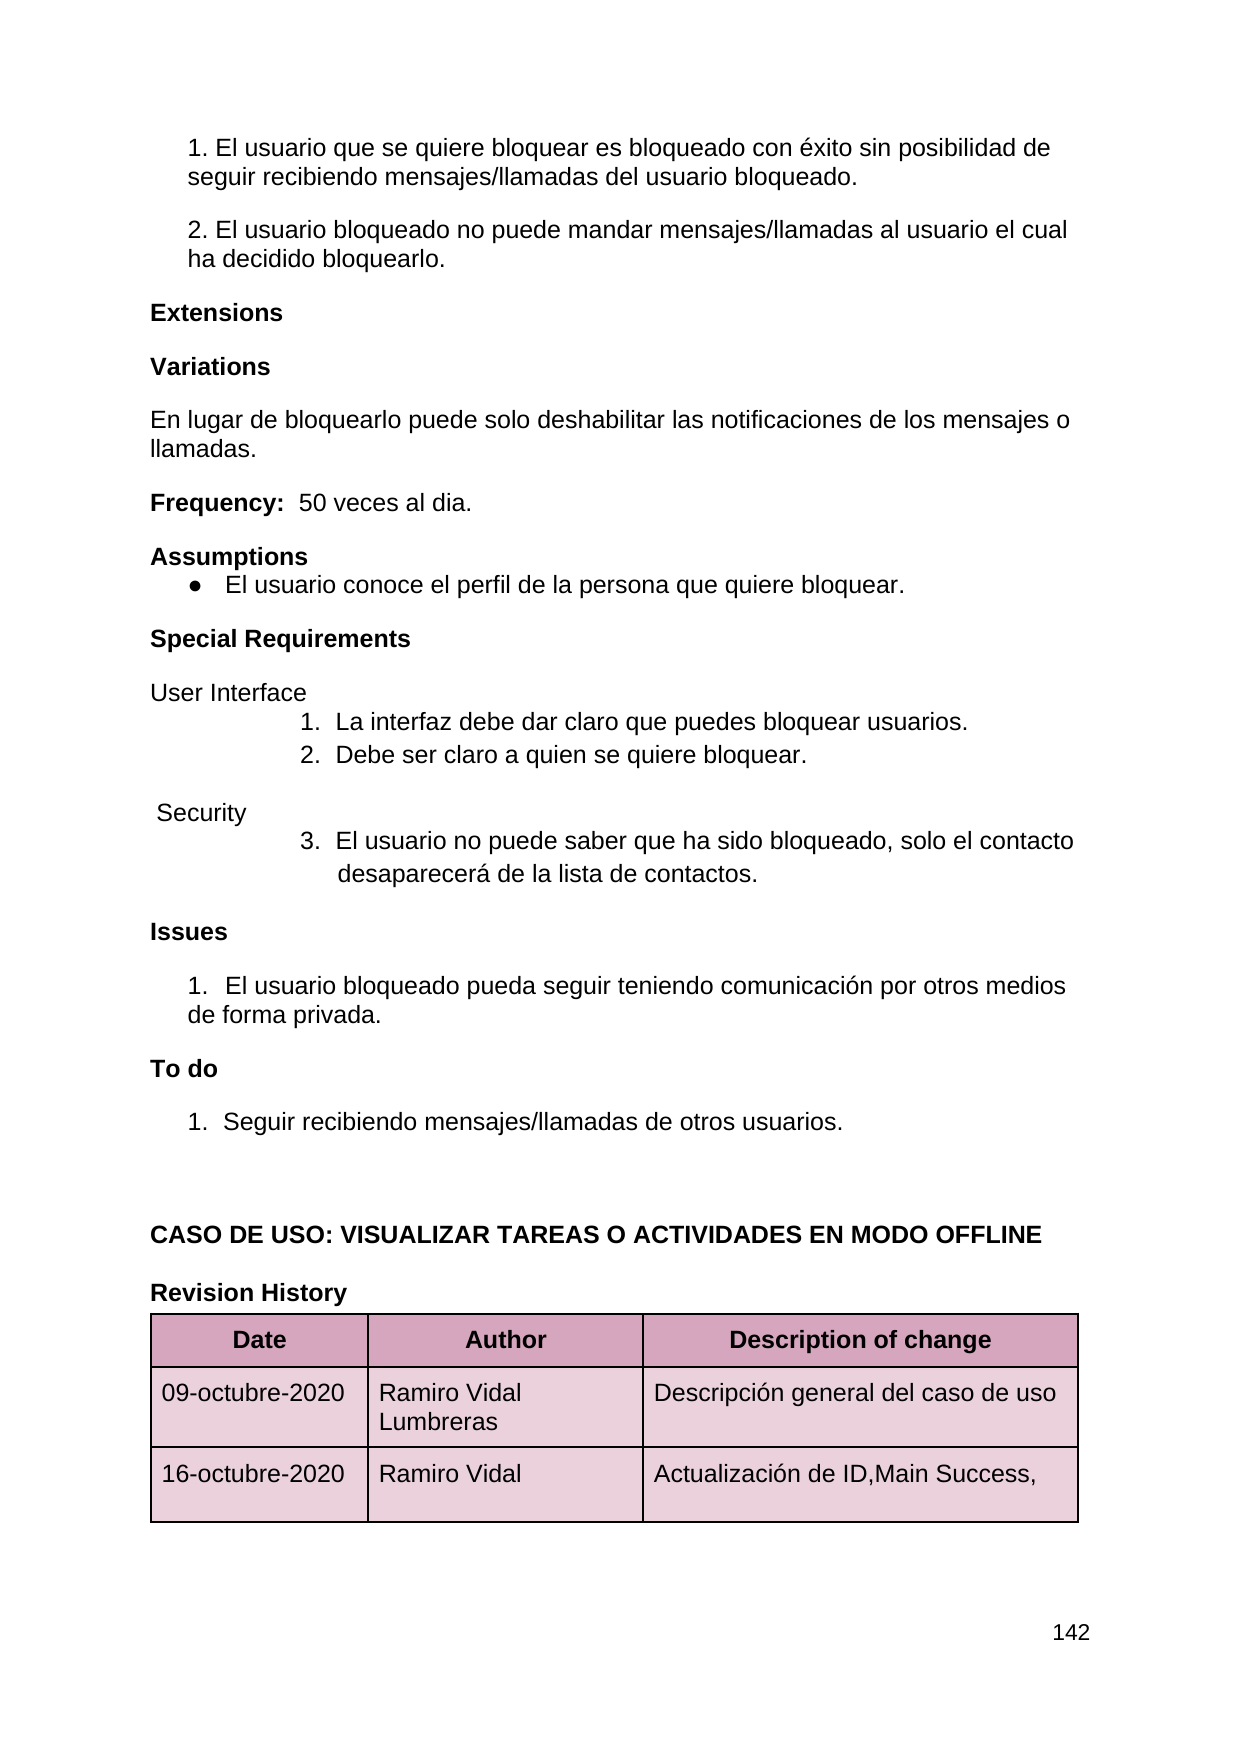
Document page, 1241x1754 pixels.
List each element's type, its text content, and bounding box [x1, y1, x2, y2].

text Security [150, 798, 1090, 826]
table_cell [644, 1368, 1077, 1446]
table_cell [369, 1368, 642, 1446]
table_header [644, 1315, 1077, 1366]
list El usuario conoce el perfil de la persona que quiere bloquear. [187, 570, 1090, 599]
text 1. El usuario que se quiere bloquear es bloqueado con éxito sin posibilidad de seguir recibiendo mensajes/llamadas del usuario bloqueado. [187, 133, 1090, 190]
text 1. La interfaz debe dar claro que puedes bloquear usuarios. [300, 707, 1090, 735]
text User Interface [150, 678, 1090, 707]
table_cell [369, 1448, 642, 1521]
text Assumptions [150, 542, 1090, 570]
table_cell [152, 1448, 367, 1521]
text 2. Debe ser claro a quien se quiere bloquear. [300, 739, 1090, 768]
text CASO DE USO: VISUALIZAR TAREAS O ACTIVIDADES EN MODO OFFLINE [150, 1220, 1090, 1248]
text Issues [150, 917, 1090, 946]
text En lugar de bloquearlo puede solo deshabilitar las notificaciones de los mensajes o llamadas. [150, 405, 1090, 463]
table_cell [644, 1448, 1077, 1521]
text 1. Seguir recibiendo mensajes/llamadas de otros usuarios. [187, 1107, 1090, 1136]
text To do [150, 1054, 1090, 1082]
text Extensions [150, 298, 1090, 327]
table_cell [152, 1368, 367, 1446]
text Frequency: 50 veces al dia. [150, 488, 1090, 517]
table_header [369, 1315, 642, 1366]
text Variations [150, 352, 1090, 380]
text 3. El usuario no puede saber que ha sido bloqueado, solo el contacto desaparecerá de la lista de contactos. [300, 826, 1090, 888]
text 2. El usuario bloqueado no puede mandar mensajes/llamadas al usuario el cual ha decidido bloquearlo. [187, 215, 1090, 273]
text Special Requirements [150, 624, 1090, 653]
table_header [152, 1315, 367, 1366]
text Revision History [150, 1278, 1090, 1306]
text 1. El usuario bloqueado pueda seguir teniendo comunicación por otros medios de forma privada. [187, 971, 1090, 1029]
